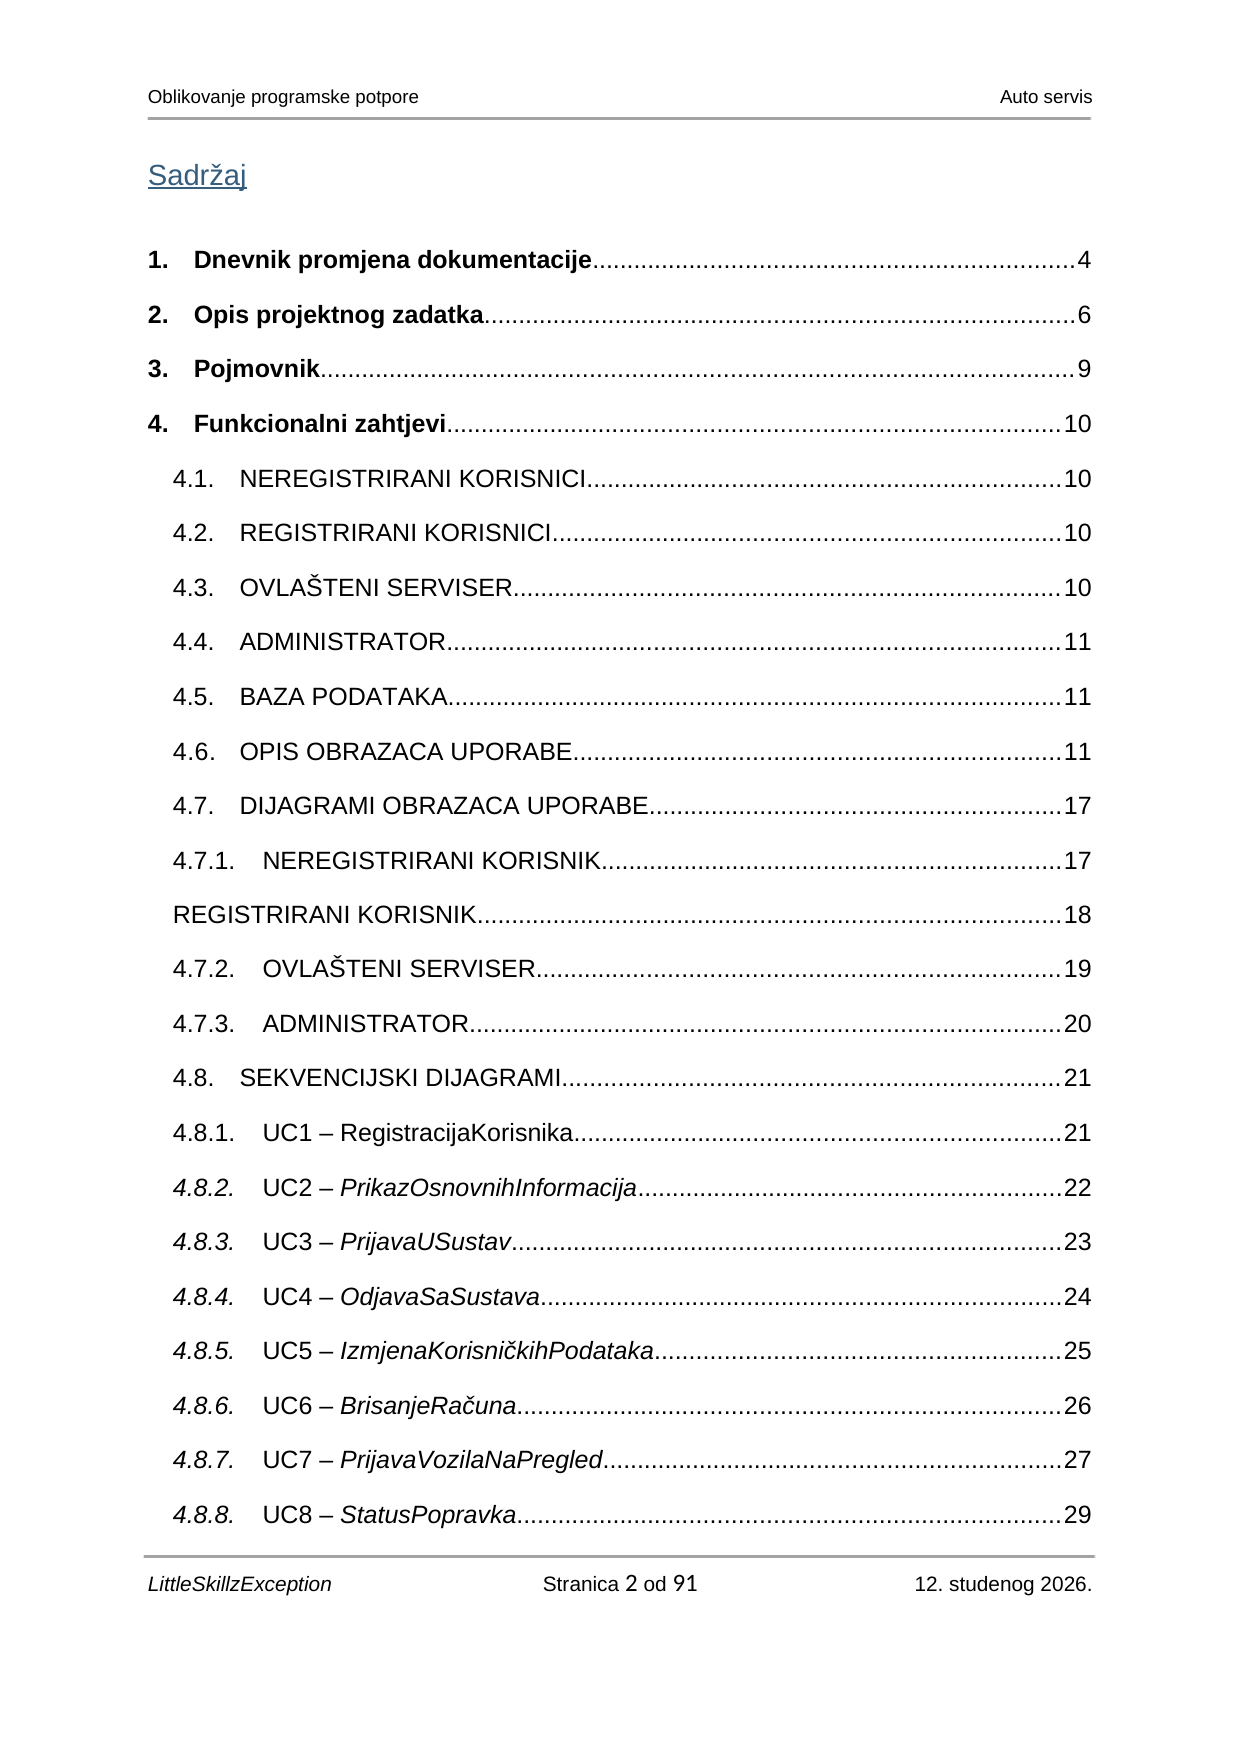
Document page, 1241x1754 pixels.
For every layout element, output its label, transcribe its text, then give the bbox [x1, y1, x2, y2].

text 4.8.6. UC6 – BrisanjeRačuna 26 [173, 1391, 1093, 1419]
text 4.4. ADMINISTRATOR 11 [173, 627, 1093, 656]
text 4.6. OPIS OBRAZACA UPORABE 11 [173, 737, 1093, 765]
text REGISTRIRANI KORISNIK 18 [173, 900, 1093, 929]
text 4.8.3. UC3 – PrijavaUSustav 23 [173, 1227, 1093, 1256]
text Sadržaj [148, 158, 1093, 221]
text 4.8.1. UC1 – RegistracijaKorisnika 21 [173, 1118, 1093, 1147]
text 4.8.7. UC7 – PrijavaVozilaNaPregled 27 [173, 1445, 1093, 1474]
text 4.5. BAZA PODATAKA 11 [173, 682, 1093, 711]
text 4.2. REGISTRIRANI KORISNICI 10 [173, 518, 1093, 547]
text 4.1. NEREGISTRIRANI KORISNICI 10 [173, 464, 1093, 492]
text 2. Opis projektnog zadatka 6 [148, 300, 1093, 329]
text 4.3. OVLAŠTENI SERVISER 10 [173, 573, 1093, 602]
text 4.8.5. UC5 – IzmjenaKorisničkihPodataka 25 [173, 1336, 1093, 1365]
text 3. Pojmovnik 9 [148, 354, 1093, 383]
text 4.7.1. NEREGISTRIRANI KORISNIK 17 [173, 846, 1093, 874]
text 4.8. SEKVENCIJSKI DIJAGRAMI 21 [173, 1063, 1093, 1092]
text 4.7.2. OVLAŠTENI SERVISER 19 [173, 954, 1093, 983]
text 4.7. DIJAGRAMI OBRAZACA UPORABE 17 [173, 791, 1093, 820]
text 4.7.3. ADMINISTRATOR 20 [173, 1009, 1093, 1037]
text 4.8.2. UC2 – PrikazOsnovnihInformacija 22 [173, 1172, 1093, 1201]
text 4.8.8. UC8 – StatusPopravka 29 [173, 1500, 1093, 1529]
text 1. Dnevnik promjena dokumentacije 4 [148, 245, 1093, 274]
text 4. Funkcionalni zahtjevi 10 [148, 409, 1093, 438]
text 4.8.4. UC4 – OdjavaSaSustava 24 [173, 1282, 1093, 1310]
